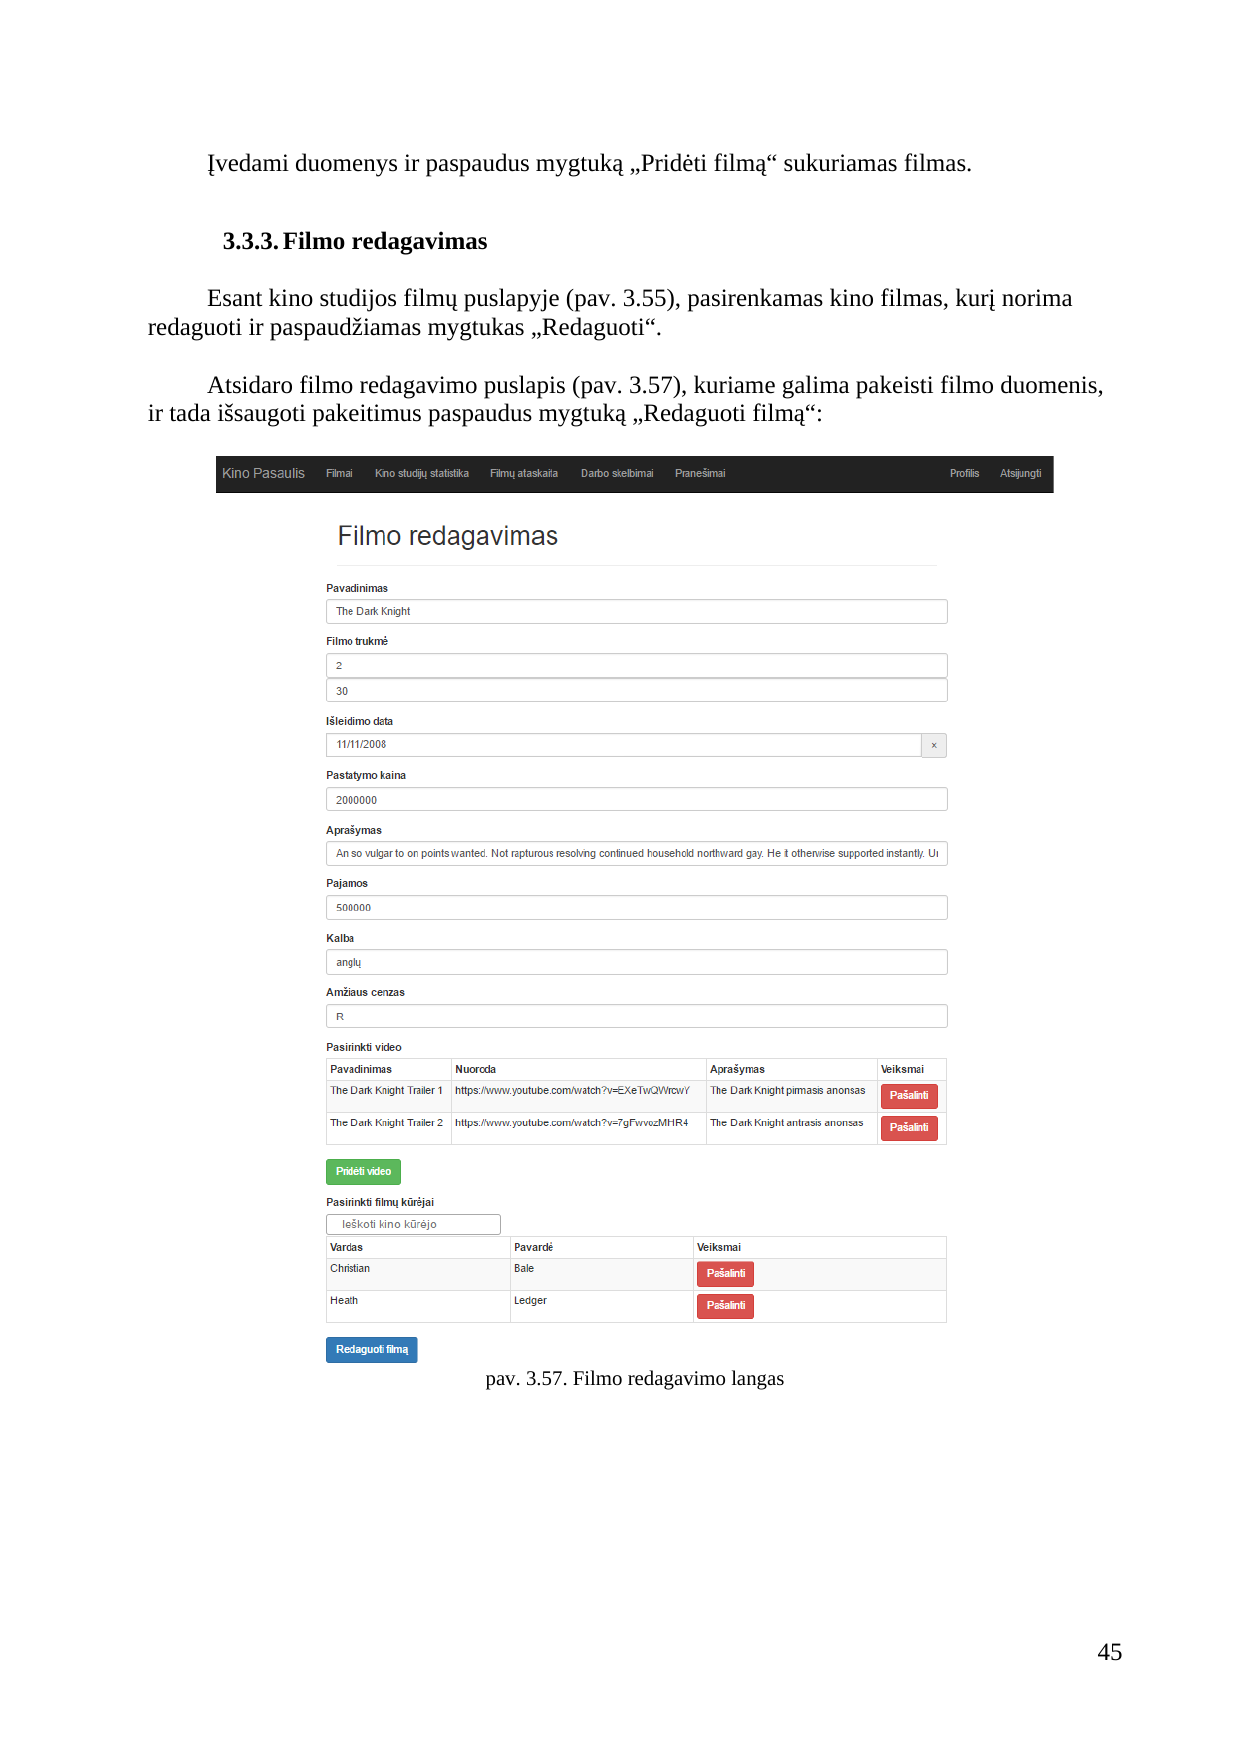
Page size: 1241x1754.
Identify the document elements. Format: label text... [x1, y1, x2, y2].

text Įvedami duomenys ir paspaudus mygtuką „Pridėti filmą“ sukuriamas filmas. [148, 148, 1122, 176]
subtitle Filmo redagavimas [223, 226, 1122, 255]
text pav. 3.16. Filmo redagavimo langas [148, 1366, 1122, 1390]
picture [216, 456, 1054, 1367]
